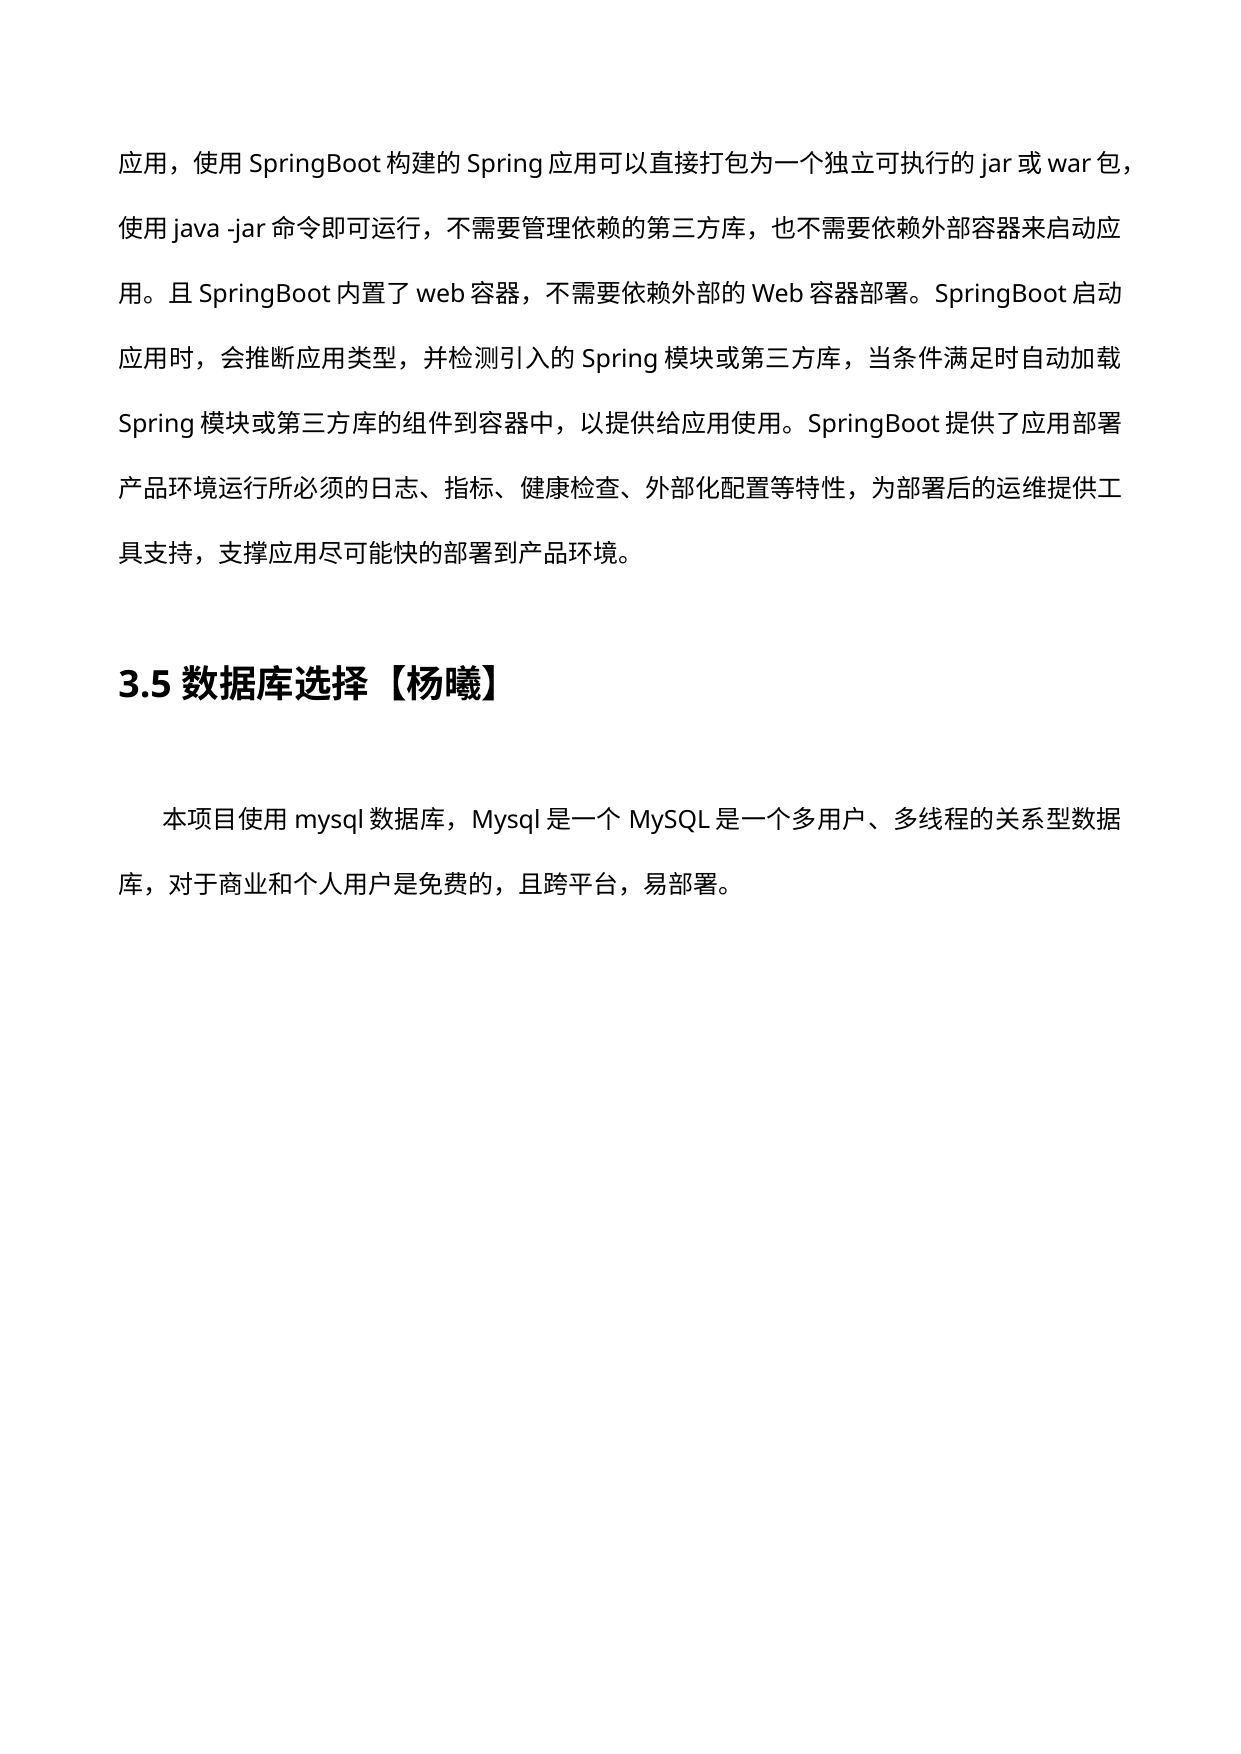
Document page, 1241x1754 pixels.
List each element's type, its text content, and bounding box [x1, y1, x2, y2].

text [118, 129, 1122, 584]
text 本项目使用mysql数据库，Mysql是一个 MySQL是一个多用户、多线程的关系型数据库，对于商业和个人用户是免费的，且跨平台，易部署。 [118, 785, 1122, 915]
text 3.5 数据库选择【杨曦】 [118, 648, 1122, 713]
